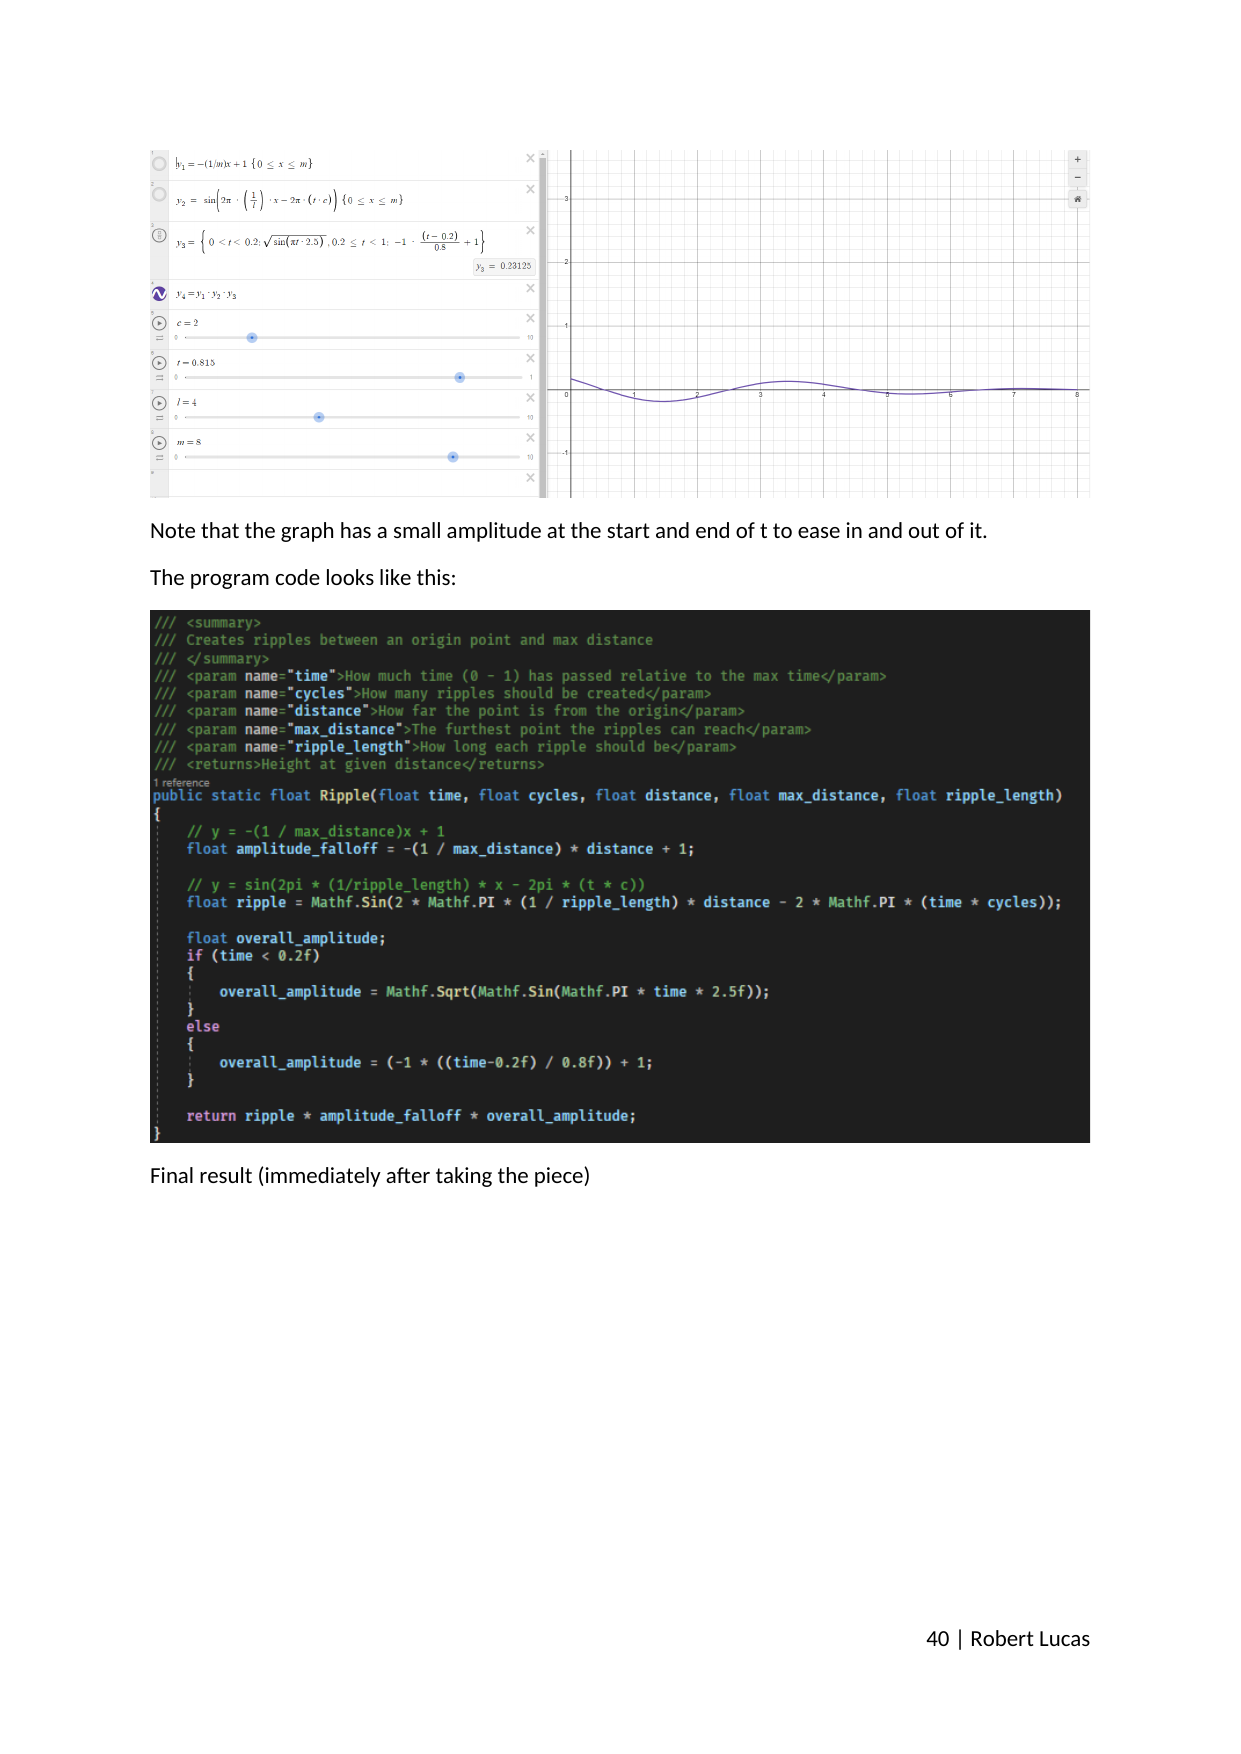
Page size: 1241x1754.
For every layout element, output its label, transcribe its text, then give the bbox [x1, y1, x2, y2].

text Note that the graph has a small amplitude at the start and end of t to ease in and out of it. [150, 516, 1090, 544]
text Final result (immediately after taking the piece) [150, 1161, 1090, 1189]
text The program code looks like this: [150, 563, 1090, 591]
picture [150, 610, 1091, 1143]
picture [150, 150, 1091, 498]
